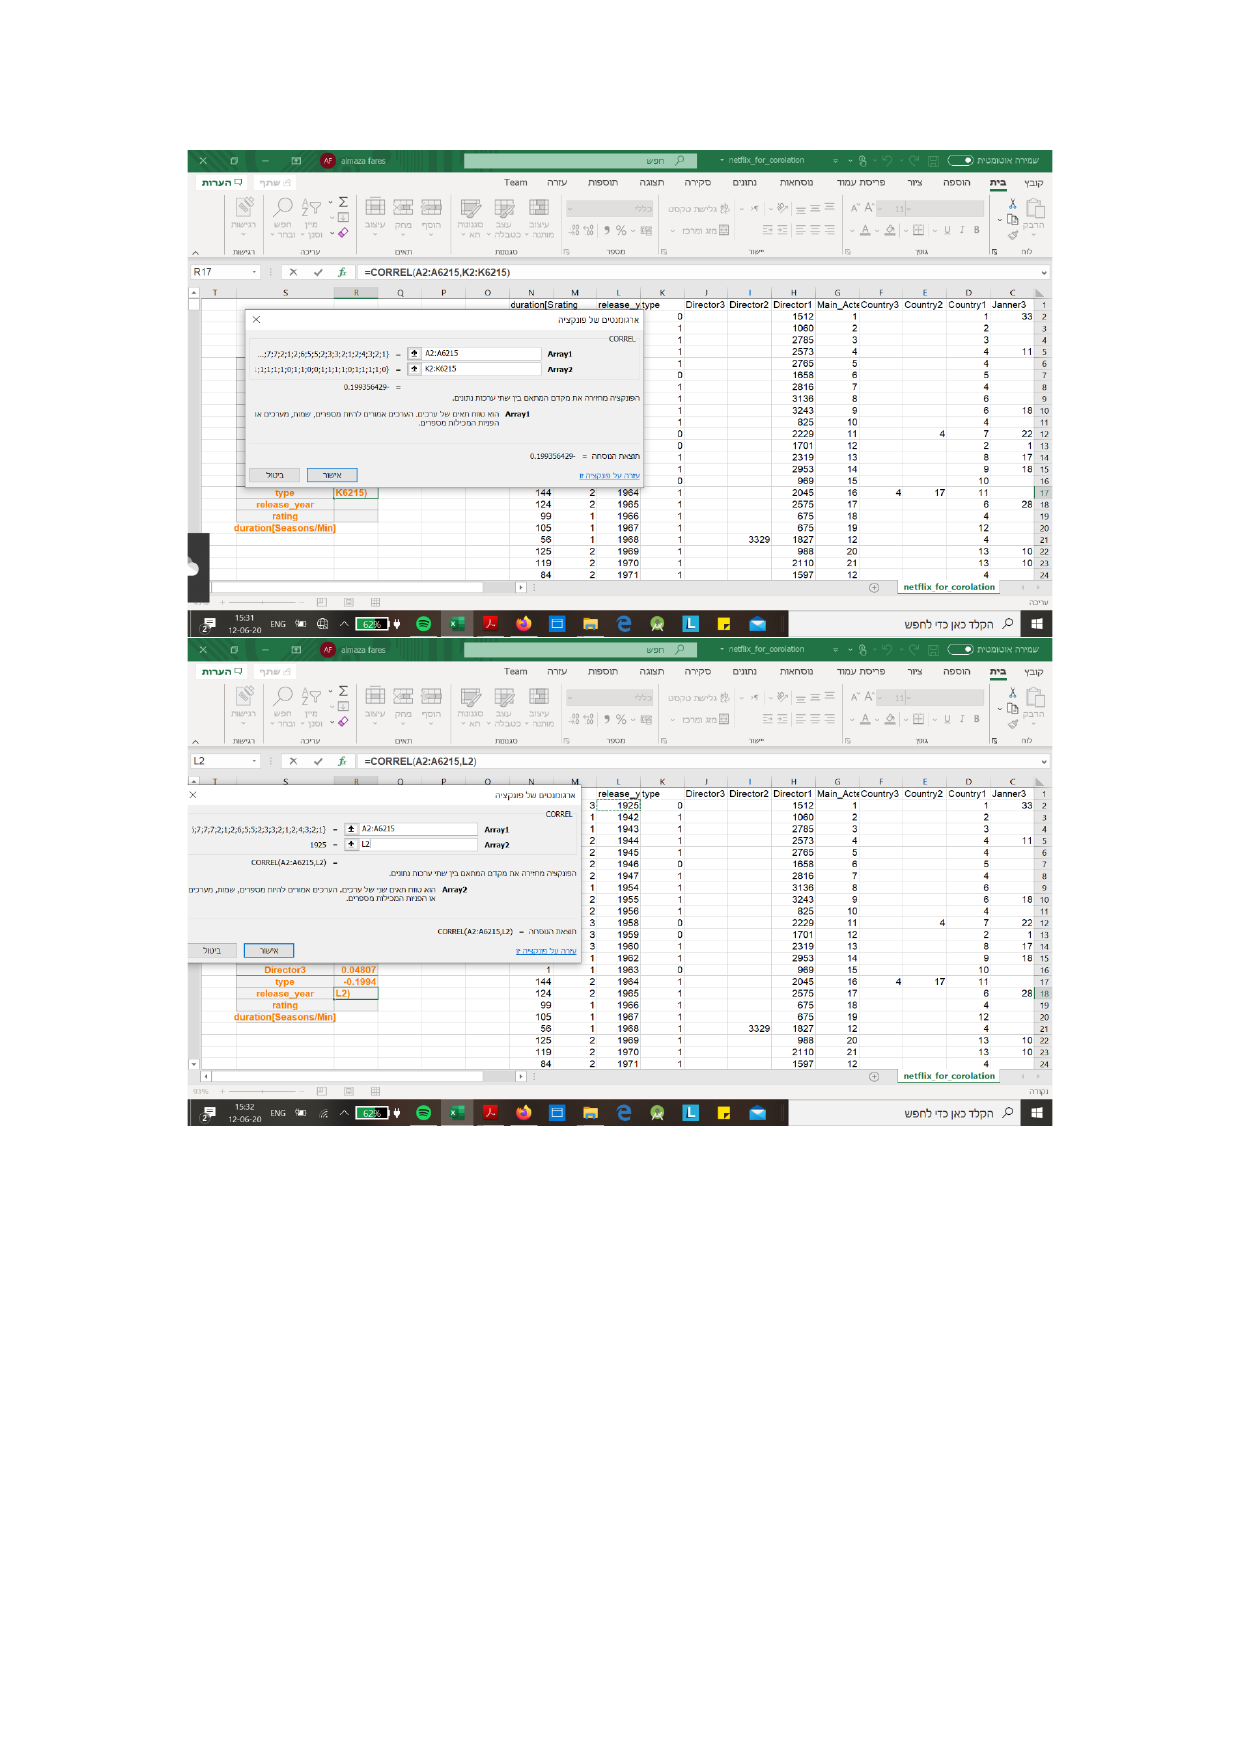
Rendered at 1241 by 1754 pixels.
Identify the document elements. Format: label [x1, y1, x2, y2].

picture [187, 150, 1053, 637]
picture [187, 638, 1053, 1126]
